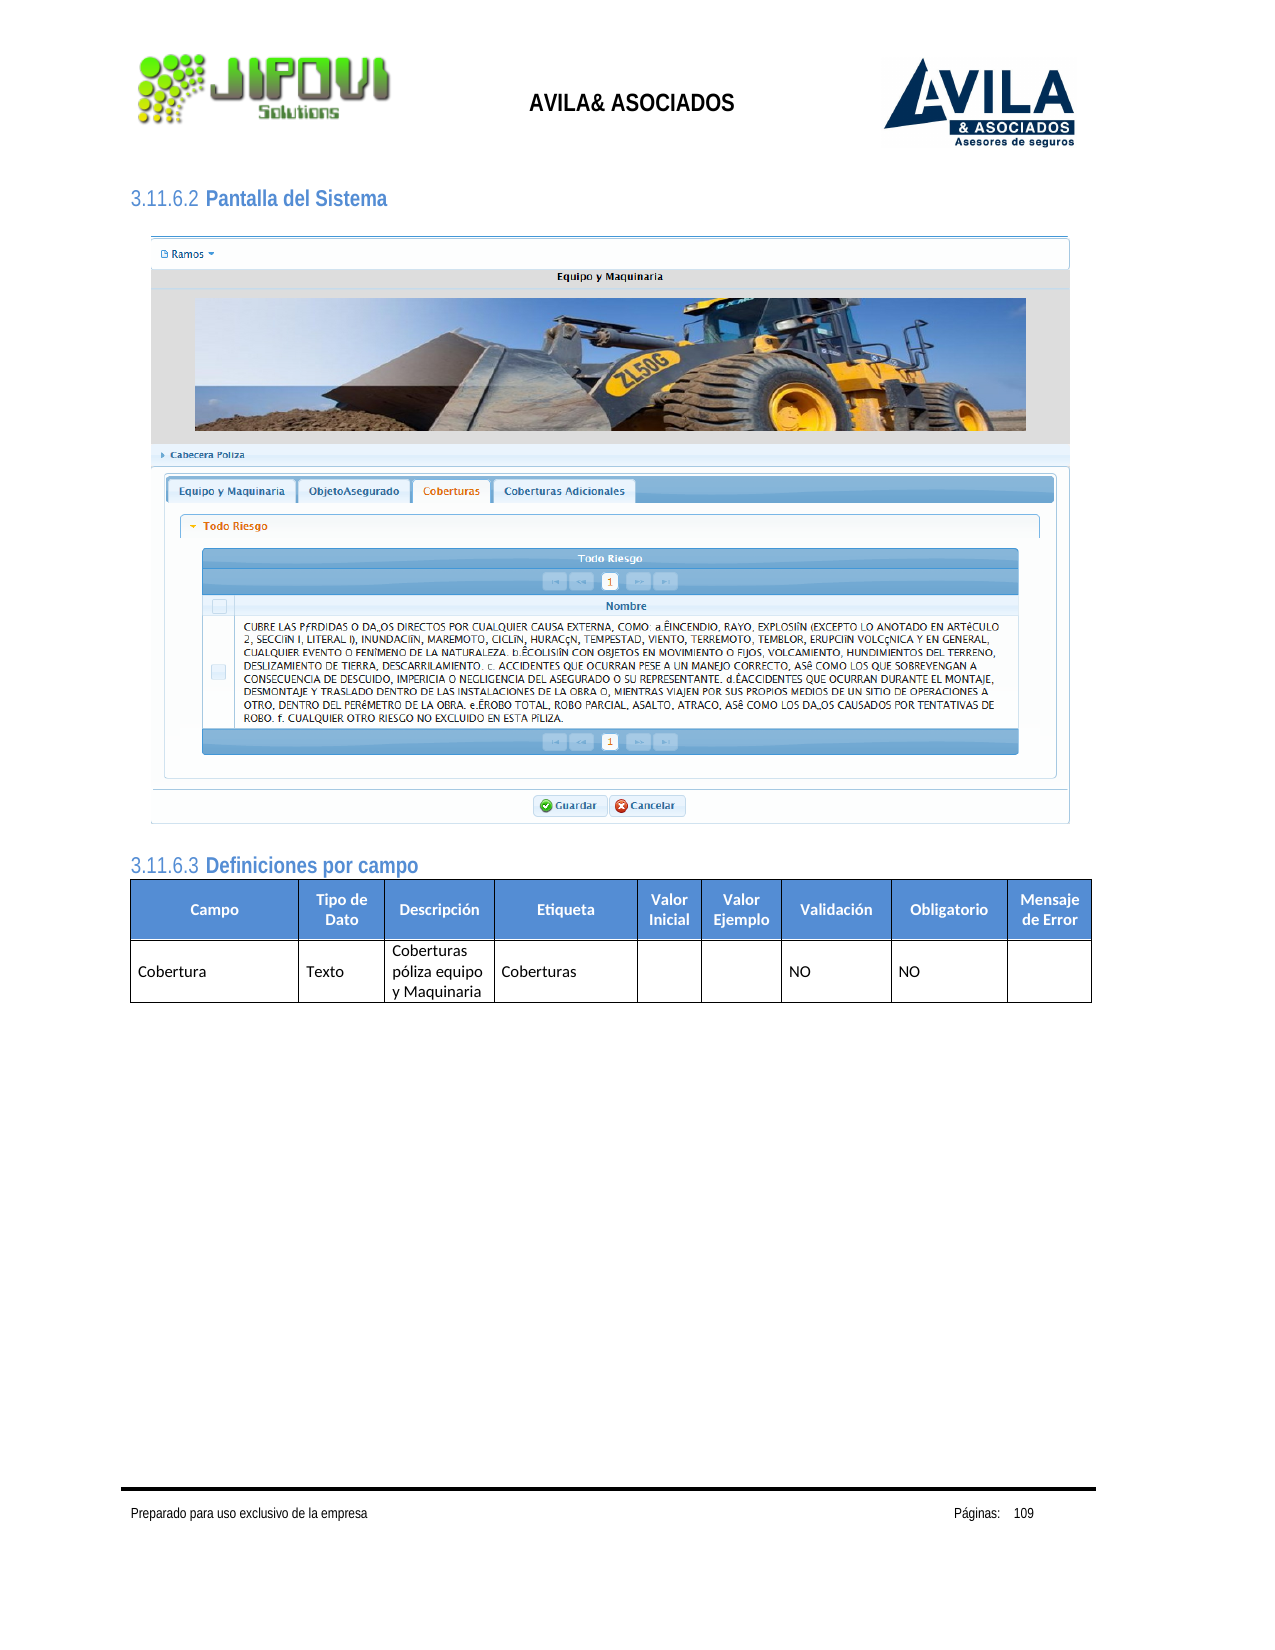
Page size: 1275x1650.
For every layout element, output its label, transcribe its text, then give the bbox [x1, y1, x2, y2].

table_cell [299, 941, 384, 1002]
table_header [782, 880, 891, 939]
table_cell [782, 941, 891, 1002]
picture [881, 57, 1077, 148]
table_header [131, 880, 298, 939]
picture [131, 47, 394, 128]
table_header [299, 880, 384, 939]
subtitle Definiciones por campo [131, 852, 1092, 879]
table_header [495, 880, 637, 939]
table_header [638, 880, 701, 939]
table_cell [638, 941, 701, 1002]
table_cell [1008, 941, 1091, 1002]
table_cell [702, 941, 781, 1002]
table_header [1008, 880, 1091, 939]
picture [151, 236, 1072, 828]
subtitle Pantalla del Sistema [131, 184, 1092, 211]
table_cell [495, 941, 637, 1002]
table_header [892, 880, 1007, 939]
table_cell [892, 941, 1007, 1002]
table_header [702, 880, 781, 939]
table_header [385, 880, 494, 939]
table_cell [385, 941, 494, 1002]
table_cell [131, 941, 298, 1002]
